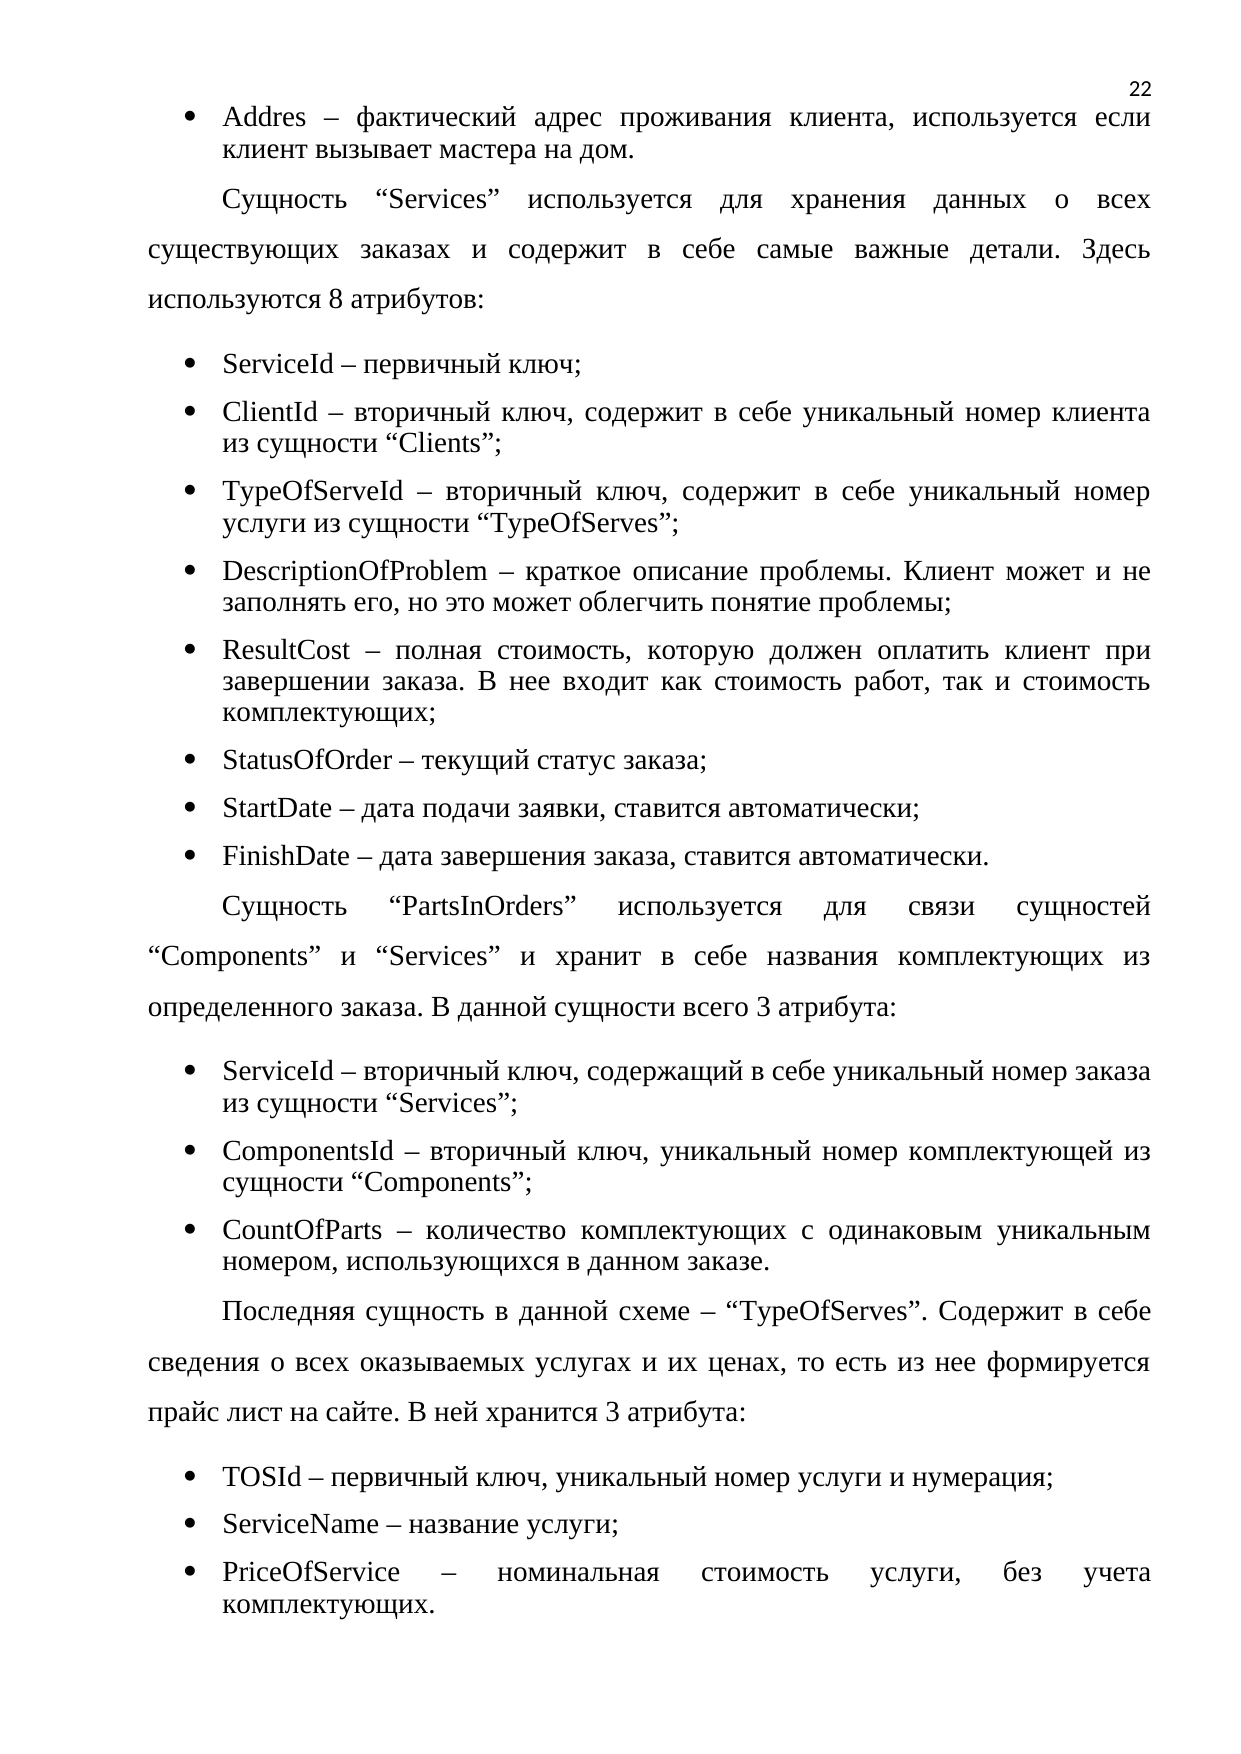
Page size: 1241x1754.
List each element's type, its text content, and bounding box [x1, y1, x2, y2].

list ComponentsId – вторичный ключ, уникальный номер комплектующей из сущности “Components”; [185, 1135, 1152, 1197]
list StatusOfOrder – текущий статус заказа; [185, 744, 1152, 776]
list ServiceName – название услуги; [185, 1509, 1152, 1540]
list ClientId – вторичный ключ, содержит в себе уникальный номер клиента из сущности “Clients”; [185, 397, 1152, 459]
text Последняя сущность в данной схеме – “TypeOfServes”. Содержит в себе сведения о всех оказываемых услугах и их ценах, то есть из нее формируется прайс лист на сайте. В ней хранится 3 атрибута: [148, 1293, 1152, 1427]
list Addres – фактический адрес проживания клиента, используется если клиент вызывает мастера на дом. [185, 102, 1152, 164]
list TypeOfServeId – вторичный ключ, содержит в себе уникальный номер услуги из сущности “TypeOfServes”; [185, 476, 1152, 538]
list ResultCost – полная стоимость, которую должен оплатить клиент при завершении заказа. В нее входит как стоимость работ, так и стоимость комплектующих; [185, 634, 1152, 728]
list FinishDate – дата завершения заказа, ставится автоматически. [185, 840, 1152, 872]
text Сущность “PartsInOrders” используется для связи сущностей “Components” и “Services” и хранит в себе названия комплектующих из определенного заказа. В данной сущности всего 3 атрибута: [148, 888, 1152, 1022]
list StartDate – дата подачи заявки, ставится автоматически; [185, 792, 1152, 824]
list ServiceId – вторичный ключ, содержащий в себе уникальный номер заказа из сущности “Services”; [185, 1056, 1152, 1118]
list TOSId – первичный ключ, уникальный номер услуги и нумерация; [185, 1461, 1152, 1492]
list ServiceId – первичный ключ; [185, 349, 1152, 380]
list DescriptionOfProblem – краткое описание проблемы. Клиент может и не заполнять его, но это может облегчить понятие проблемы; [185, 555, 1152, 617]
list CountOfParts – количество комплектующих с одинаковым уникальным номером, использующихся в данном заказе. [185, 1214, 1152, 1277]
list PriceOfService – номинальная стоимость услуги, без учета комплектующих. [185, 1557, 1152, 1619]
text Сущность “Services” используется для хранения данных о всех существующих заказах и содержит в себе самые важные детали. Здесь используются 8 атрибутов: [148, 181, 1152, 315]
